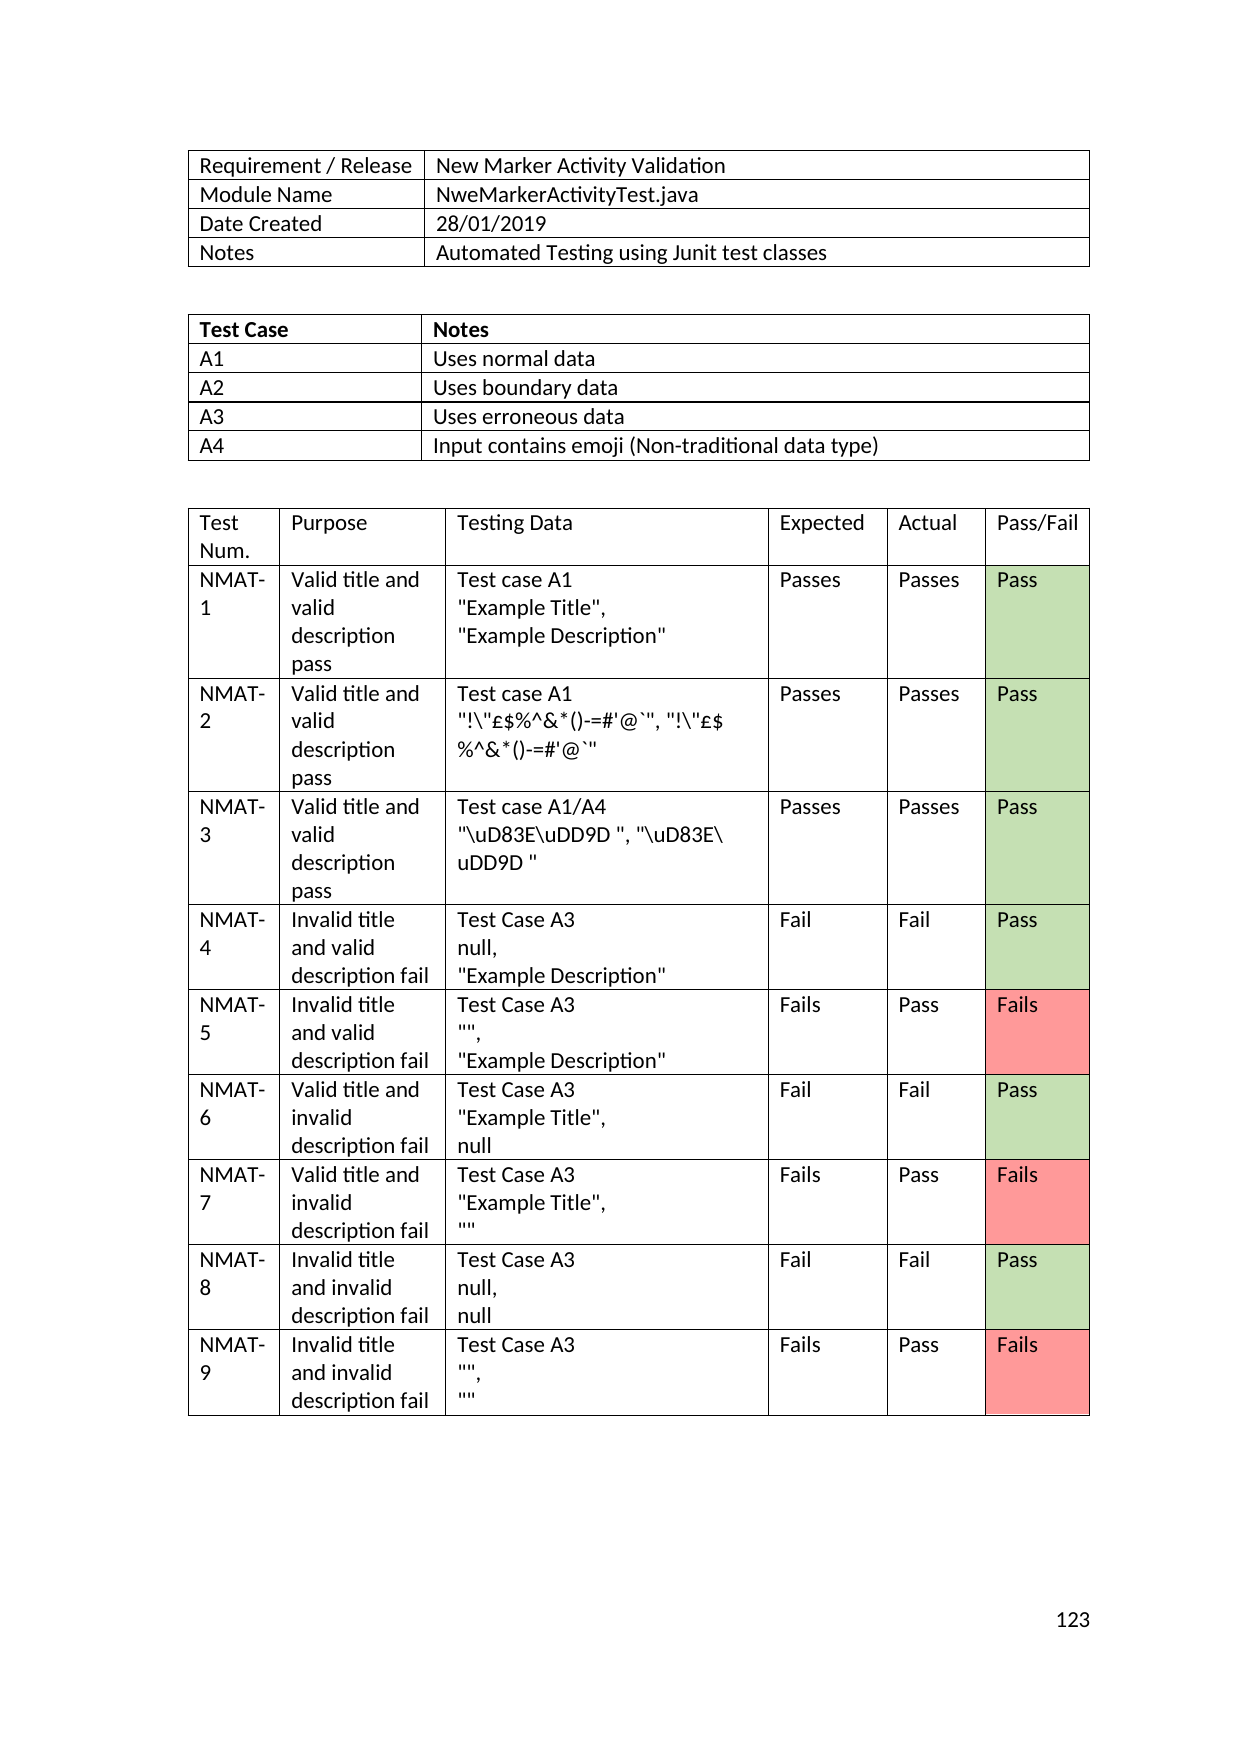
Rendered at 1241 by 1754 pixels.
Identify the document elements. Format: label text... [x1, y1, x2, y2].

table_cell Pass [888, 1330, 985, 1414]
table_cell Passes [888, 792, 985, 904]
table_cell Pass [888, 1160, 985, 1244]
table_cell Passes [769, 679, 887, 791]
table_cell Test case A1 "Example Title", "Example Description" [446, 566, 768, 678]
table_cell Test Case A3 "Example Title", null [446, 1075, 768, 1159]
table_header New Marker Activity Validation [425, 151, 1089, 179]
table_cell Fails [986, 990, 1089, 1074]
table_cell NMAT-8 [189, 1245, 279, 1329]
table_header Requirement / Release [189, 151, 424, 179]
table_cell A4 [189, 431, 421, 459]
table_header Notes [422, 315, 1089, 343]
table_cell Passes [888, 679, 985, 791]
table_cell NMAT-9 [189, 1330, 279, 1414]
table_cell Test Case A3 "Example Title", "" [446, 1160, 768, 1244]
table_cell Pass [986, 792, 1089, 904]
table_cell Fails [769, 1330, 887, 1414]
table_cell Test Case A3 null, null [446, 1245, 768, 1329]
table_header Purpose [280, 509, 445, 564]
table_cell A3 [189, 403, 421, 430]
table_cell Fail [769, 905, 887, 989]
table_cell Invalid title and valid description fail [280, 990, 445, 1074]
table_cell NMAT-4 [189, 905, 279, 989]
table_cell Valid title and valid description pass [280, 566, 445, 678]
table_cell NMAT-3 [189, 792, 279, 904]
table_cell NMAT-1 [189, 566, 279, 678]
table_cell Test Case A3 "", "" [446, 1330, 768, 1414]
table_cell Pass [986, 1075, 1089, 1159]
table_cell Invalid title and valid description fail [280, 905, 445, 989]
table_cell Date Created [189, 209, 424, 237]
table_cell Input contains emoji (Non-traditional data type) [422, 431, 1089, 459]
table_cell Valid title and valid description pass [280, 679, 445, 791]
table_cell 28/01/2019 [425, 209, 1089, 237]
table_cell NMAT-7 [189, 1160, 279, 1244]
table_cell Pass [986, 1245, 1089, 1329]
table_header Test Case [189, 315, 421, 343]
table_cell Automated Testing using Junit test classes [425, 238, 1089, 266]
table_cell Passes [769, 792, 887, 904]
table_cell Invalid title and invalid description fail [280, 1330, 445, 1414]
table_cell Test Case A3 "", "Example Description" [446, 990, 768, 1074]
table_cell Fails [986, 1160, 1089, 1244]
table_cell Module Name [189, 180, 424, 208]
table_cell Fails [986, 1330, 1089, 1414]
table_cell Invalid title and invalid description fail [280, 1245, 445, 1329]
table_cell Test Case A3 null, "Example Description" [446, 905, 768, 989]
table_cell NMAT-5 [189, 990, 279, 1074]
table_header Testing Data [446, 509, 768, 564]
table_cell Fail [769, 1075, 887, 1159]
table_cell A2 [189, 373, 421, 401]
table_cell NweMarkerActivityTest.java [425, 180, 1089, 208]
table_cell Pass [888, 990, 985, 1074]
table_header Actual [888, 509, 985, 564]
table_cell Notes [189, 238, 424, 266]
table_cell NMAT-2 [189, 679, 279, 791]
table_cell Passes [888, 566, 985, 678]
table_cell NMAT-6 [189, 1075, 279, 1159]
table_cell Uses erroneous data [422, 403, 1089, 430]
table_cell Fail [888, 1075, 985, 1159]
table_cell Fails [769, 1160, 887, 1244]
table_cell Test case A1 "!\"£$%^&*()-=#'@`", "!\"£$%^&*()-=#'@`" [446, 679, 768, 791]
table_cell Valid title and invalid description fail [280, 1160, 445, 1244]
table_cell Pass [986, 566, 1089, 678]
table_cell Fail [888, 905, 985, 989]
table_cell Fail [888, 1245, 985, 1329]
table_cell Fail [769, 1245, 887, 1329]
table_cell Uses normal data [422, 344, 1089, 372]
table_cell Valid title and valid description pass [280, 792, 445, 904]
table_cell Pass [986, 679, 1089, 791]
table_header Pass/Fail [986, 509, 1089, 564]
table_cell Uses boundary data [422, 373, 1089, 401]
table_cell Valid title and invalid description fail [280, 1075, 445, 1159]
table_cell Fails [769, 990, 887, 1074]
table_cell Passes [769, 566, 887, 678]
table_cell Test case A1/A4 "\uD83E\uDD9D ", "\uD83E\uDD9D " [446, 792, 768, 904]
table_cell A1 [189, 344, 421, 372]
table_header Test Num. [189, 509, 279, 564]
table_header Expected [769, 509, 887, 564]
table_cell Pass [986, 905, 1089, 989]
